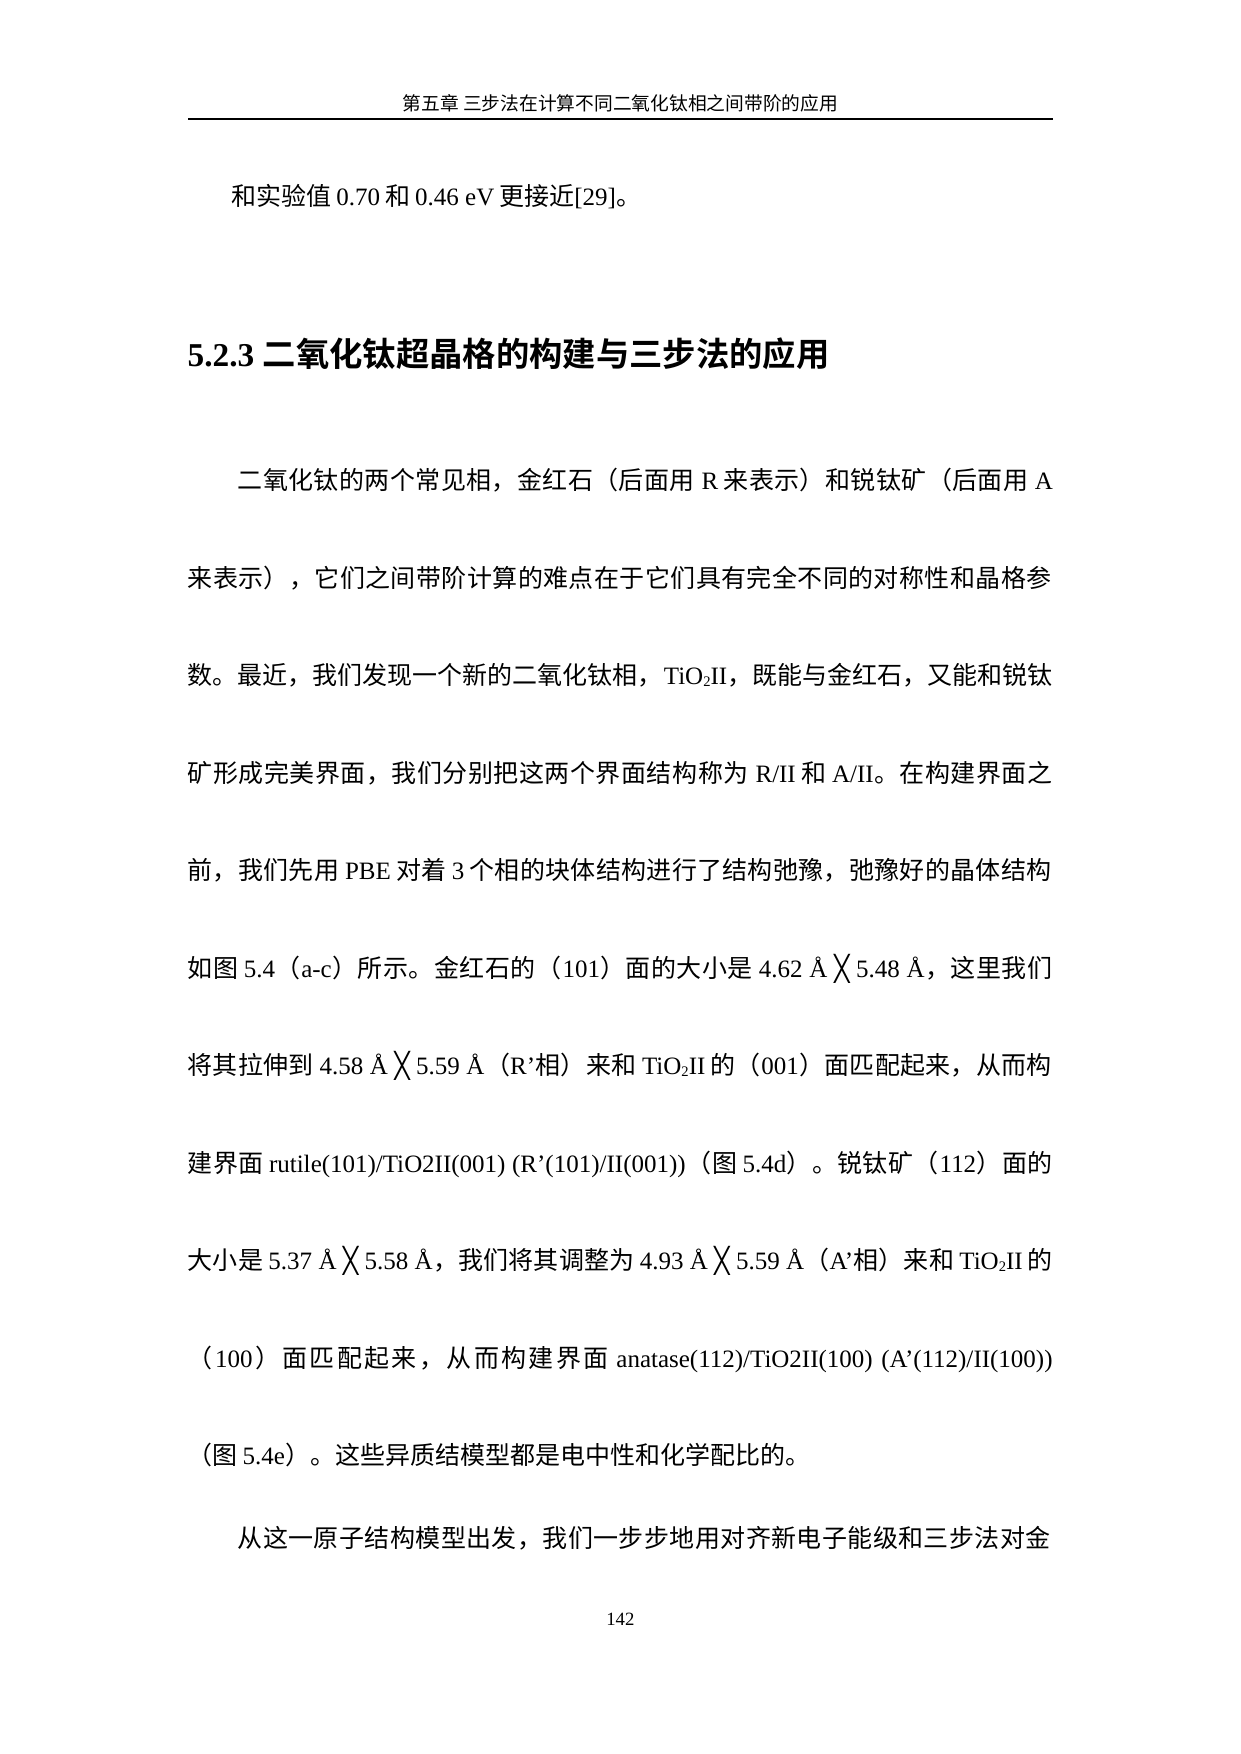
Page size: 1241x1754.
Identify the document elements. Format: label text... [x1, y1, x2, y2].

subtitle 5.2.3 二氧化钛超晶格的构建与三步法的应用 [187, 319, 1053, 384]
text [231, 162, 1053, 227]
text 二氧化钛的两个常见相，金红石（后面用R来表示）和锐钛矿（后面用A来表示），它们之间带阶计算的难点在于它们具有完全不同的对称性和晶格参数。最近，我们发现一个新的二氧化钛相，TiO2II，既能与金红石，又能和锐钛矿形成完美界面，我们分别把这两个界面结构称为R/II和A/II。在构建界面之前，我们先用PBE对着3个相的块体结构进行了结构弛豫，弛豫好的晶体结构如图5.4（a-c）所示。金红石的（101）面的大小是4.62 Å ╳ 5.48 Å，这里我们将其拉伸到4.58 Å ╳ 5.59 Å（R’相）来和TiO2II的（001）面匹配起来，从而构建界面rutile(101)/TiO2II(001) (R’(101)/II(001))（图5.4d）。锐钛矿（112）面的大小是5.37 Å ╳ 5.58 Å，我们将其调整为4.93 Å ╳ 5.59 Å（A’相）来和TiO2II的（100）面匹配起来，从而构建界面anatase(112)/TiO2II(100) (A’(112)/II(100)) （图5.4e）。这些异质结模型都是电中性和化学配比的。 [187, 446, 1053, 1486]
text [187, 1504, 1053, 1569]
